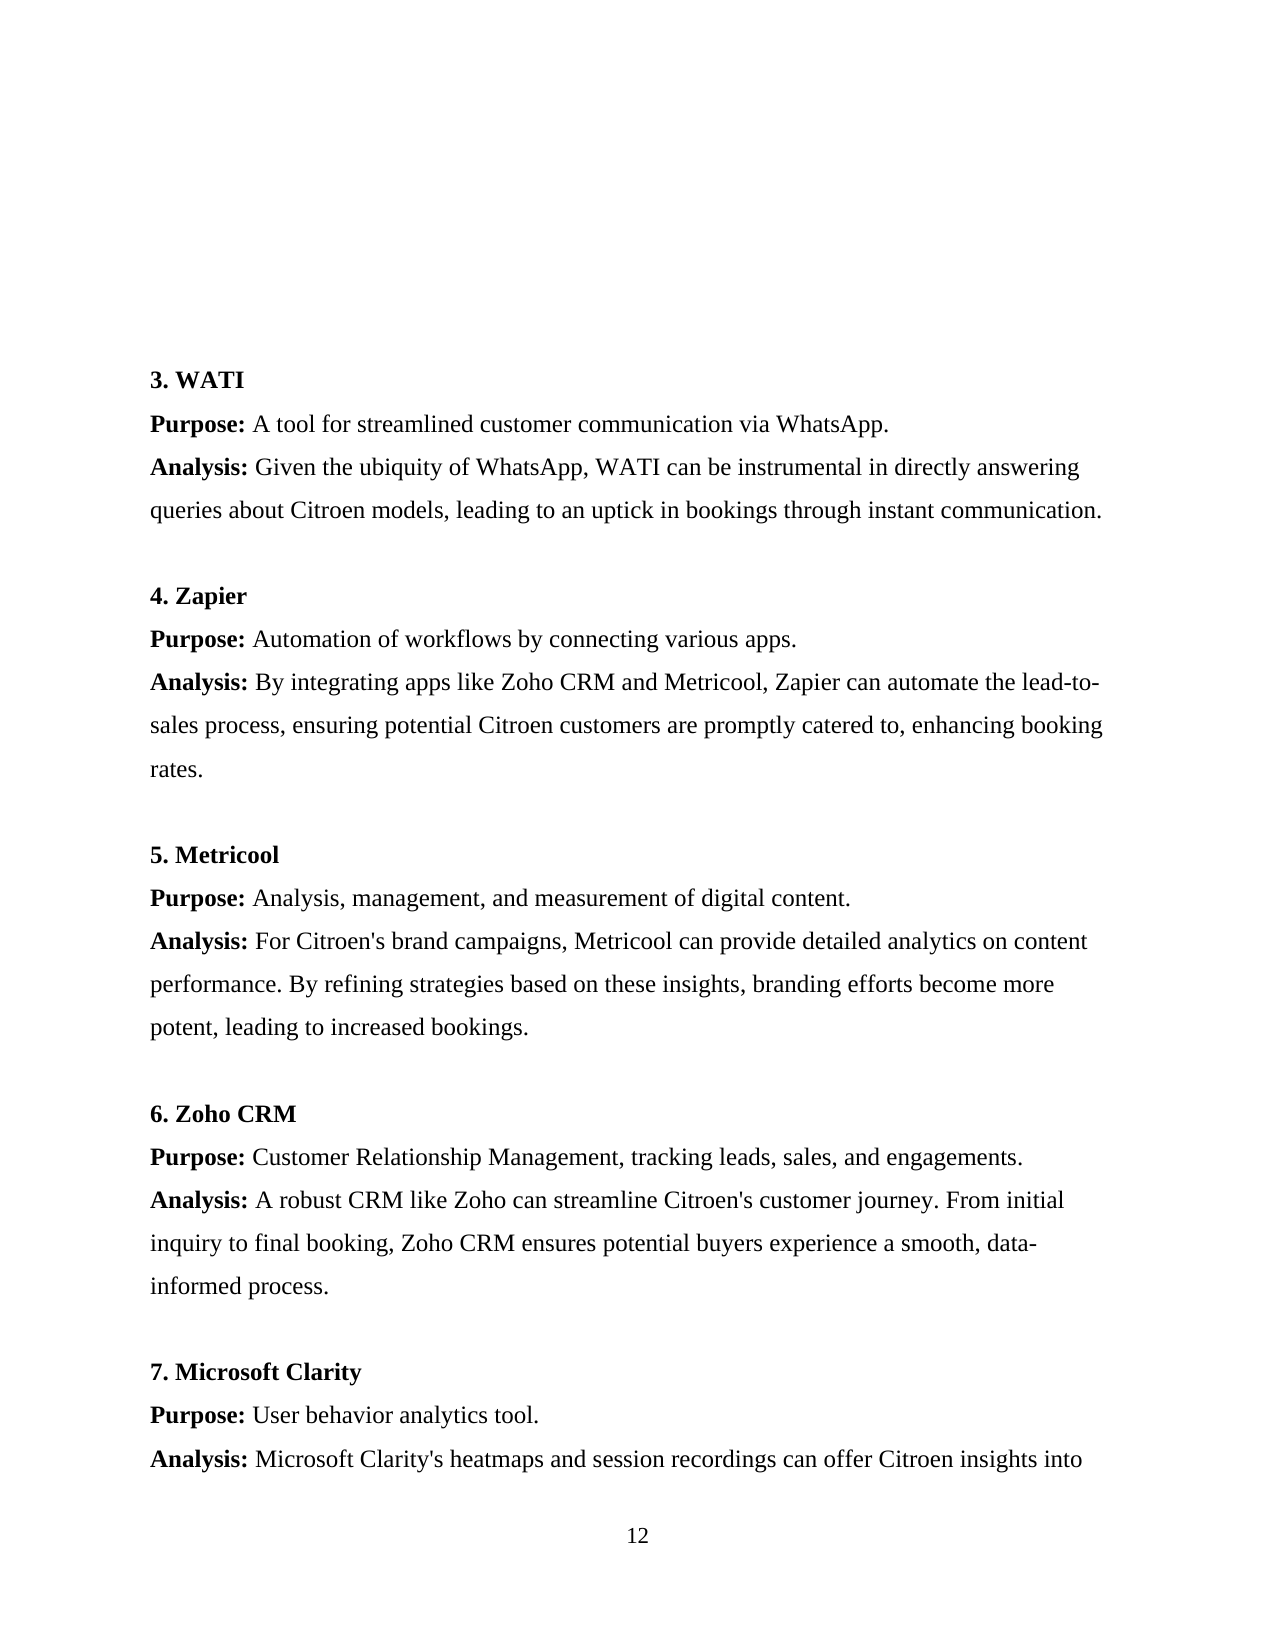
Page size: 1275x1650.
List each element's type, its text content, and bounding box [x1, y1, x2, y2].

text 4. Zapier Purpose: Automation of workflows by connecting various apps. Analysis: By integrating apps like Zoho CRM and Metricool, Zapier can automate the lead-to-sales process, ensuring potential Citroen customers are promptly catered to, enhancing booking rates. [150, 538, 1125, 782]
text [150, 797, 1125, 1472]
text 3. WATI Purpose: A tool for streamlined customer communication via WhatsApp. Analysis: Given the ubiquity of WhatsApp, WATI can be instrumental in directly answering queries about Citroen models, leading to an uptick in bookings through instant communication. [150, 150, 1125, 524]
